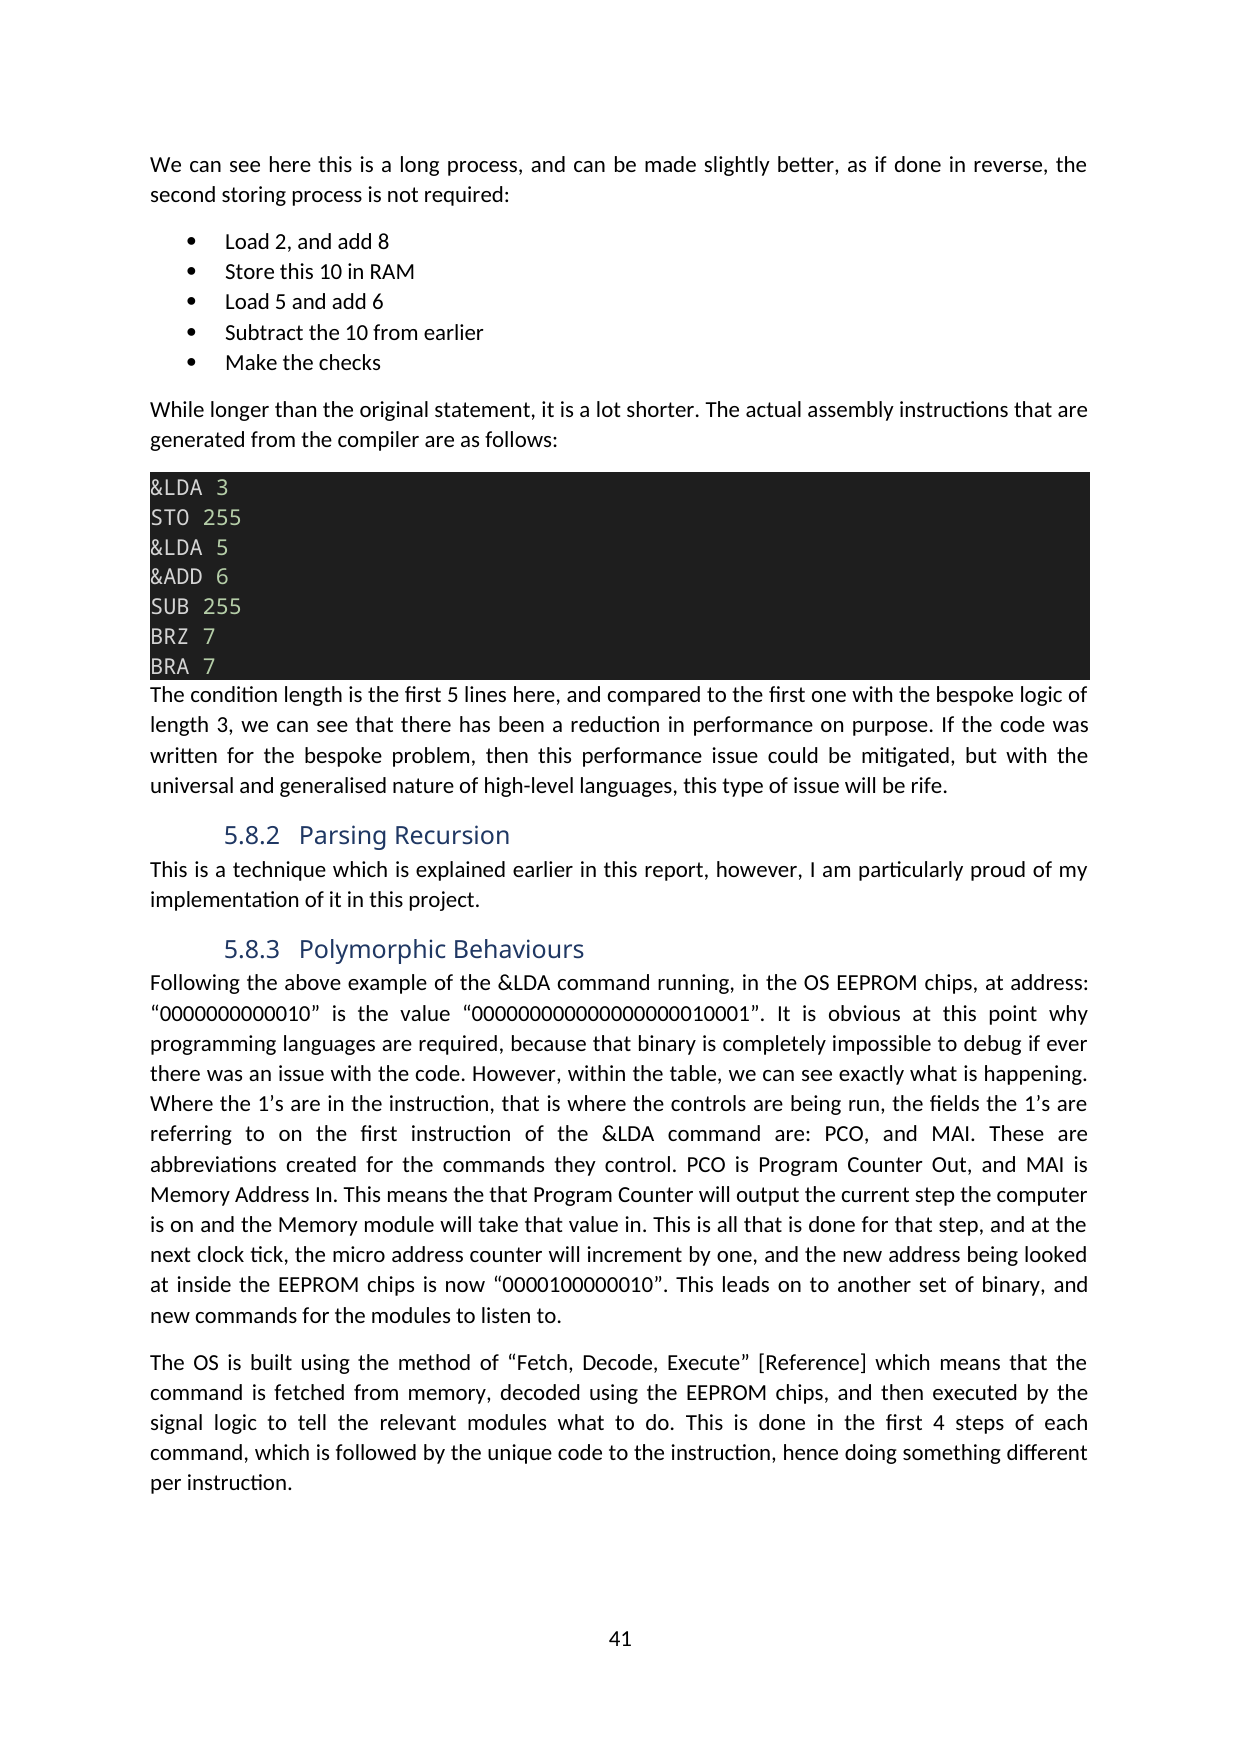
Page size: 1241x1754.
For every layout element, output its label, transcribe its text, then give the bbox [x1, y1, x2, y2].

subtitle Polymorphic Behaviours [224, 932, 1090, 966]
text While longer than the original statement, it is a lot shorter. The actual assembly instructions that are generated from the compiler are as follows: [150, 395, 1090, 453]
text We can see here this is a long process, and can be made slightly better, as if done in reverse, the second storing process is not required: [150, 150, 1090, 208]
text BRZ 7 [150, 621, 1090, 651]
text The condition length is the first 5 lines here, and compared to the first one with the bespoke logic of length 3, we can see that there has been a reduction in performance on purpose. If the code was written for the bespoke problem, then this performance issue could be mitigated, but with the universal and generalised nature of high-level languages, this type of issue will be rife. [150, 680, 1090, 799]
list Load 2, and add 8 [187, 227, 1090, 255]
text &ADD 6 [150, 561, 1090, 591]
text This is a technique which is explained earlier in this report, however, I am particularly proud of my implementation of it in this project. [150, 855, 1090, 913]
list Make the checks [187, 348, 1090, 376]
subtitle Parsing Recursion [224, 818, 1090, 852]
text &LDA 3 [150, 472, 1090, 502]
text &LDA 5 [150, 531, 1090, 561]
list Store this 10 in RAM [187, 257, 1090, 285]
text STO 255 [150, 502, 1090, 531]
text Following the above example of the &LDA command running, in the OS EEPROM chips, at address: “0000000000010” is the value “000000000000000000010001”. It is obvious at this point why programming languages are required, because that binary is completely impossible to debug if ever there was an issue with the code. However, within the table, we can see exactly what is happening. Where the 1’s are in the instruction, that is where the controls are being run, the fields the 1’s are referring to on the first instruction of the &LDA command are: PCO, and MAI. These are abbreviations created for the commands they control. PCO is Program Counter Out, and MAI is Memory Address In. This means the that Program Counter will output the current step the computer is on and the Memory module will take that value in. This is all that is done for that step, and at the next clock tick, the micro address counter will increment by one, and the new address being looked at inside the EEPROM chips is now “0000100000010”. This leads on to another set of binary, and new commands for the modules to listen to. [150, 968, 1090, 1329]
text SUB 255 [150, 591, 1090, 621]
text The OS is built using the method of “Fetch, Decode, Execute” [Reference] which means that the command is fetched from memory, decoded using the EEPROM chips, and then executed by the signal logic to tell the relevant modules what to do. This is done in the first 4 steps of each command, which is followed by the unique code to the instruction, hence doing something different per instruction. [150, 1348, 1090, 1497]
text BRA 7 [150, 651, 1090, 680]
list Load 5 and add 6 [187, 287, 1090, 316]
list Subtract the 10 from earlier [187, 318, 1090, 346]
